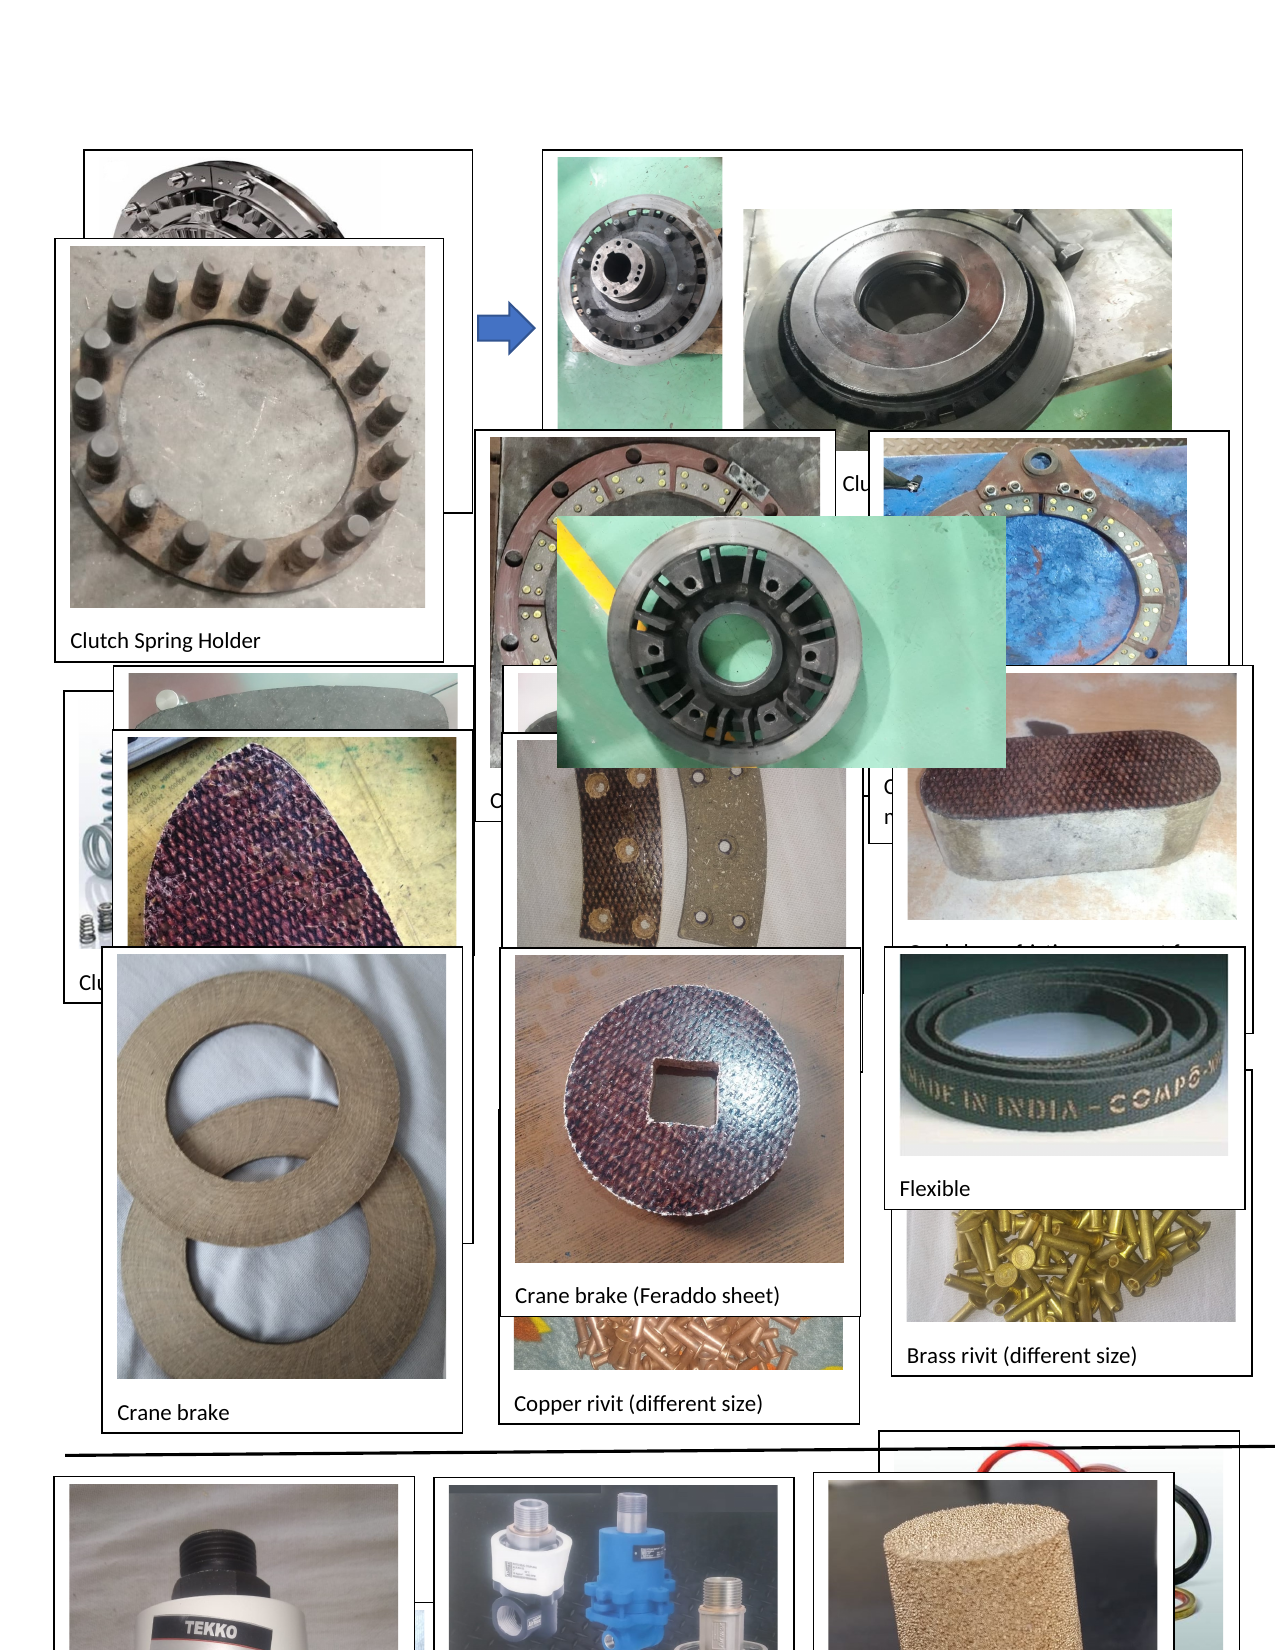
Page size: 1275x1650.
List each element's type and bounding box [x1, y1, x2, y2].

picture [515, 955, 844, 1263]
picture [513, 1317, 843, 1370]
picture [894, 1438, 1224, 1447]
picture [828, 1480, 1158, 1650]
picture [99, 157, 381, 238]
picture [127, 737, 457, 946]
picture [743, 209, 1172, 451]
picture [448, 1485, 778, 1650]
picture [70, 246, 426, 608]
picture [906, 1210, 1236, 1322]
picture [128, 673, 458, 729]
picture [490, 437, 1237, 947]
picture [415, 1610, 425, 1650]
picture [557, 157, 723, 429]
picture [899, 954, 1229, 1156]
picture [78, 698, 113, 949]
picture [69, 1484, 399, 1650]
picture [894, 1449, 1224, 1650]
picture [117, 954, 447, 1379]
